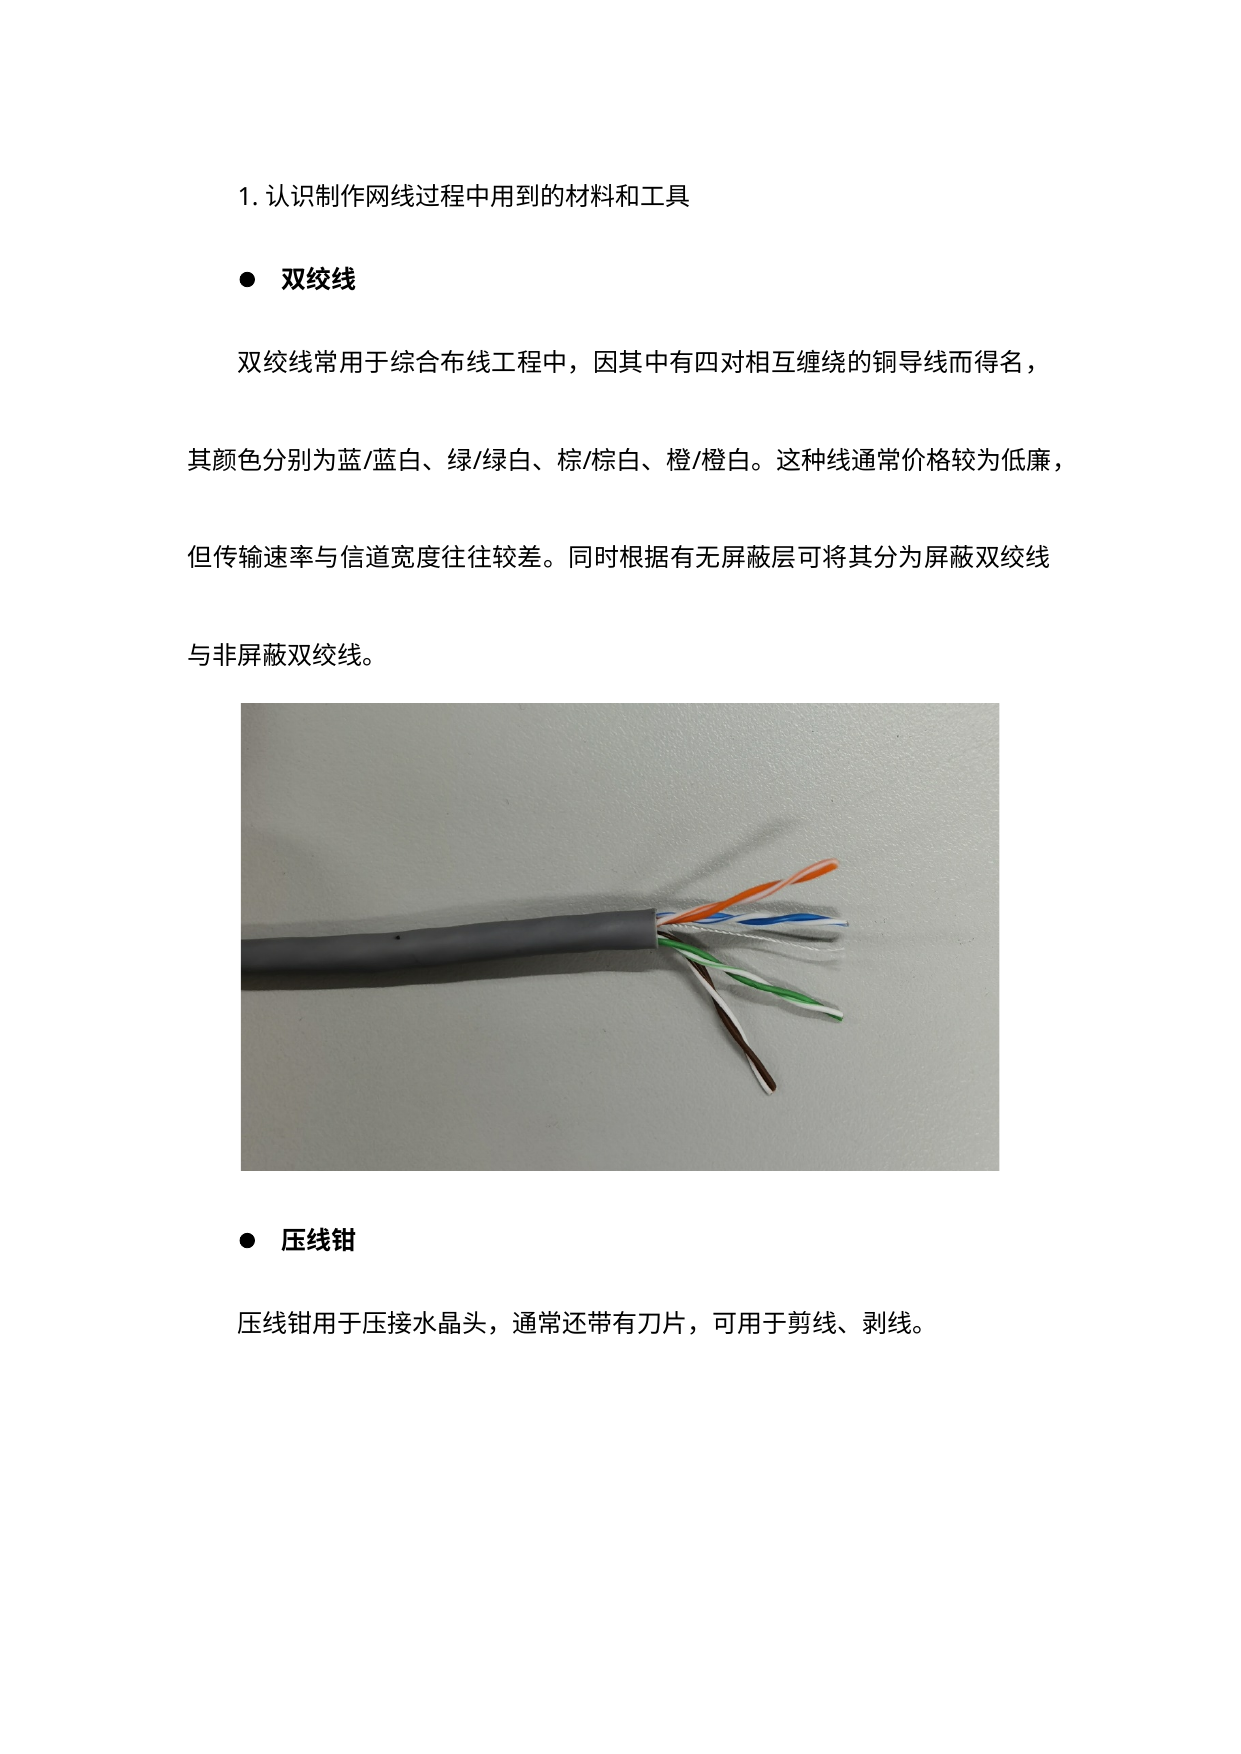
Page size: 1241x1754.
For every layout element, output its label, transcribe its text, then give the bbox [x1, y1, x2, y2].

text 1. 认识制作网线过程中用到的材料和工具 [187, 162, 1053, 227]
list 压线钳 [238, 1206, 1053, 1271]
text 压线钳用于压接水晶头，通常还带有刀片，可用于剪线、剥线。 [187, 1289, 1053, 1354]
list 双绞线 [238, 245, 1053, 310]
text 双绞线常用于综合布线工程中，因其中有四对相互缠绕的铜导线而得名，其颜色分别为蓝/蓝白、绿/绿白、棕/棕白、橙/橙白。这种线通常价格较为低廉，但传输速率与信道宽度往往较差。同时根据有无屏蔽层可将其分为屏蔽双绞线与非屏蔽双绞线。 [187, 328, 1053, 686]
picture [240, 703, 1000, 1171]
